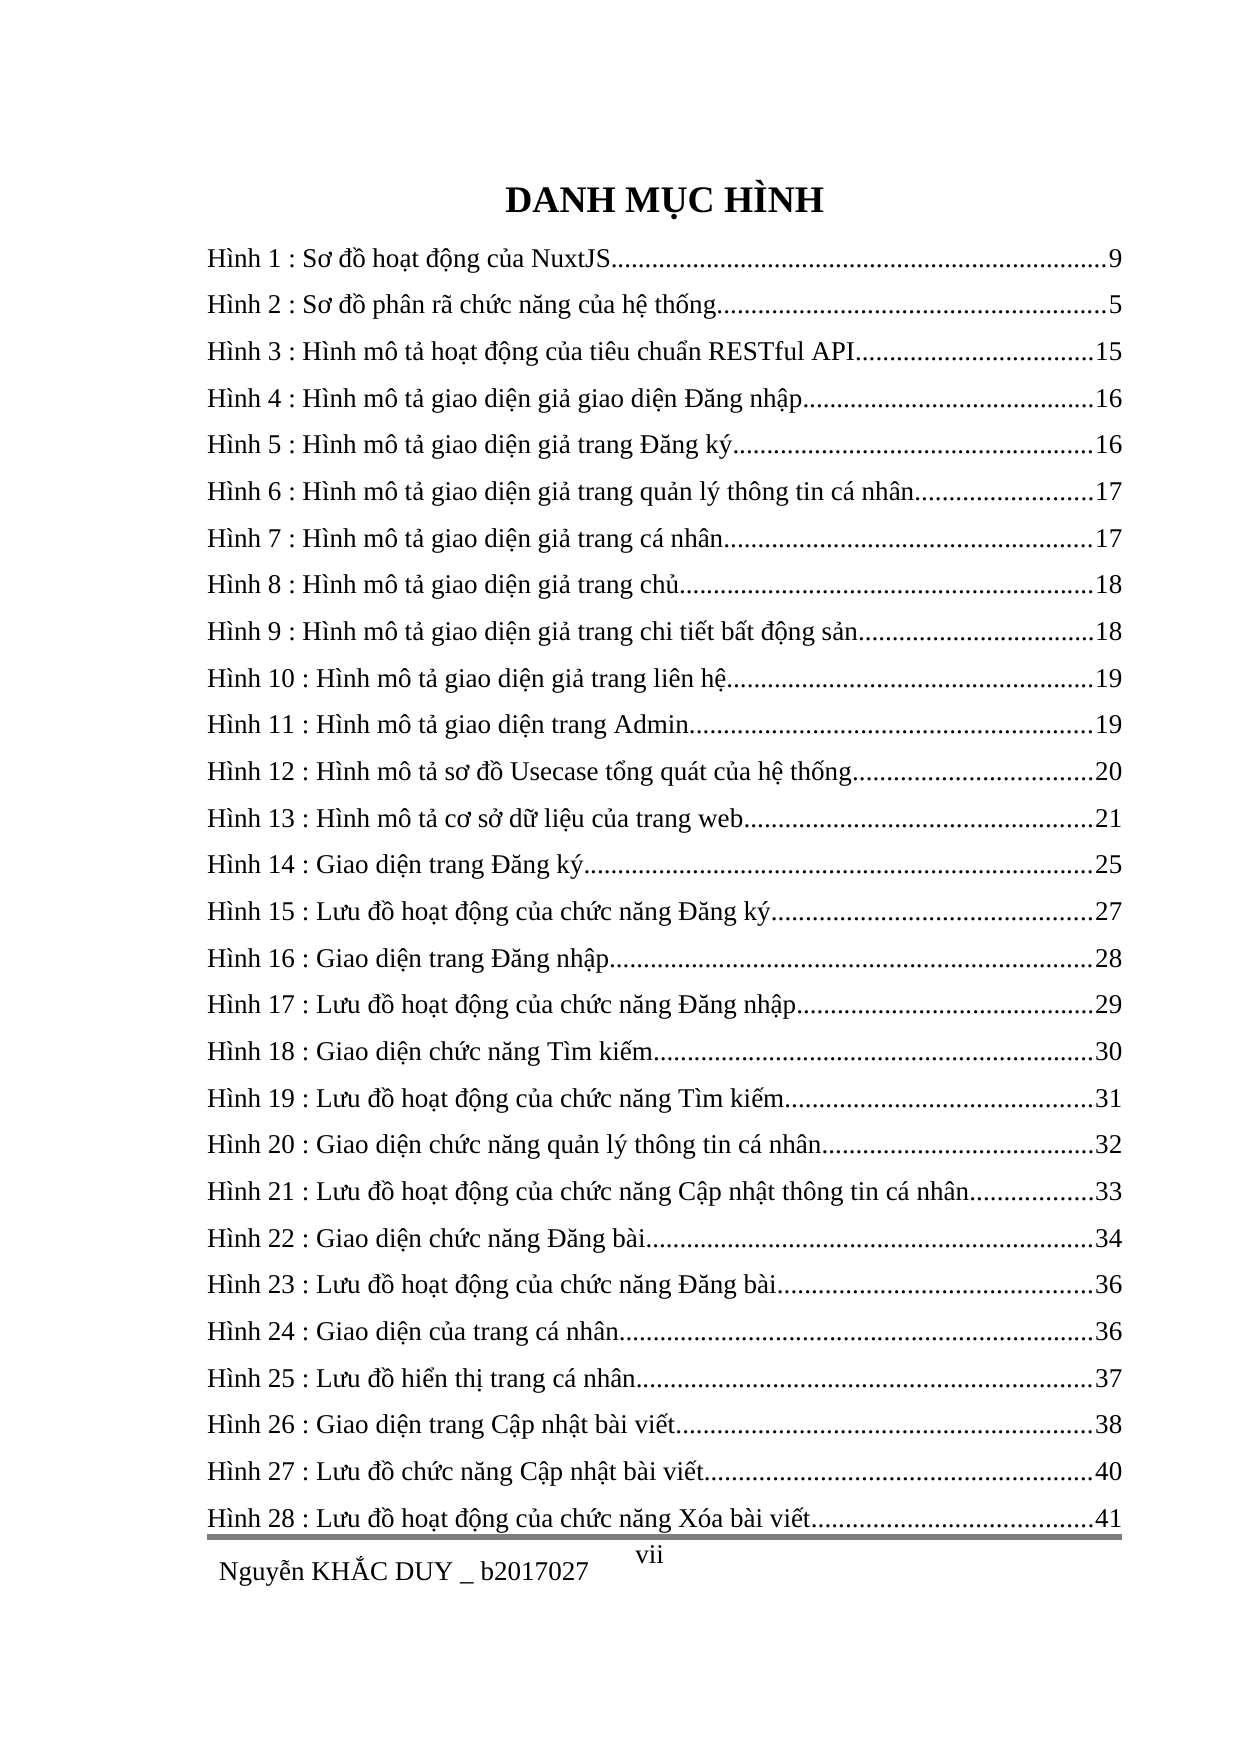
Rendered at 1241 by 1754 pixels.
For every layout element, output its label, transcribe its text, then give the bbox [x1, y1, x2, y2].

text Hình 19 : Lưu đồ hoạt động của chức năng Tìm kiếm 31 [207, 1082, 1122, 1113]
text Hình 9 : Hình mô tả giao diện giả trang chi tiết bất động sản 18 [207, 615, 1122, 646]
text Hình 7 : Hình mô tả giao diện giả trang cá nhân 17 [207, 522, 1122, 553]
text Hình 22 : Giao diện chức năng Đăng bài 34 [207, 1222, 1122, 1253]
text Hình 25 : Lưu đồ hiển thị trang cá nhân 37 [207, 1362, 1122, 1393]
text Hình 2 : Sơ đồ phân rã chức năng của hệ thống 5 [207, 288, 1122, 320]
text Hình 18 : Giao diện chức năng Tìm kiếm 30 [207, 1035, 1122, 1066]
text Hình 20 : Giao diện chức năng quản lý thông tin cá nhân 32 [207, 1128, 1122, 1160]
text Hình 1 : Sơ đồ hoạt động của NuxtJS 9 [207, 242, 1122, 273]
text Hình 10 : Hình mô tả giao diện giả trang liên hệ 19 [207, 662, 1122, 693]
text Hình 12 : Hình mô tả sơ đồ Usecase tổng quát của hệ thống 20 [207, 755, 1122, 786]
text Hình 5 : Hình mô tả giao diện giả trang Đăng ký 16 [207, 428, 1122, 460]
text Hình 26 : Giao diện trang Cập nhật bài viết 38 [207, 1408, 1122, 1440]
text Hình 27 : Lưu đồ chức năng Cập nhật bài viết 40 [207, 1455, 1122, 1486]
subtitle DANH MỤC HÌNH [207, 177, 1122, 220]
text Hình 28 : Lưu đồ hoạt động của chức năng Xóa bài viết 41 [207, 1502, 1122, 1533]
text Hình 17 : Lưu đồ hoạt động của chức năng Đăng nhập 29 [207, 988, 1122, 1020]
text Hình 14 : Giao diện trang Đăng ký 25 [207, 848, 1122, 880]
text Hình 24 : Giao diện của trang cá nhân 36 [207, 1315, 1122, 1346]
text Hình 6 : Hình mô tả giao diện giả trang quản lý thông tin cá nhân 17 [207, 475, 1122, 506]
text Hình 15 : Lưu đồ hoạt động của chức năng Đăng ký 27 [207, 895, 1122, 926]
text Hình 11 : Hình mô tả giao diện trang Admin 19 [207, 708, 1122, 740]
text Hình 16 : Giao diện trang Đăng nhập 28 [207, 942, 1122, 973]
text Hình 4 : Hình mô tả giao diện giả giao diện Đăng nhập 16 [207, 382, 1122, 413]
text Hình 8 : Hình mô tả giao diện giả trang chủ 18 [207, 568, 1122, 600]
text Hình 21 : Lưu đồ hoạt động của chức năng Cập nhật thông tin cá nhân 33 [207, 1175, 1122, 1206]
text Hình 23 : Lưu đồ hoạt động của chức năng Đăng bài 36 [207, 1268, 1122, 1300]
text Hình 13 : Hình mô tả cơ sở dữ liệu của trang web 21 [207, 802, 1122, 833]
text Hình 3 : Hình mô tả hoạt động của tiêu chuẩn RESTful API 15 [207, 335, 1122, 366]
